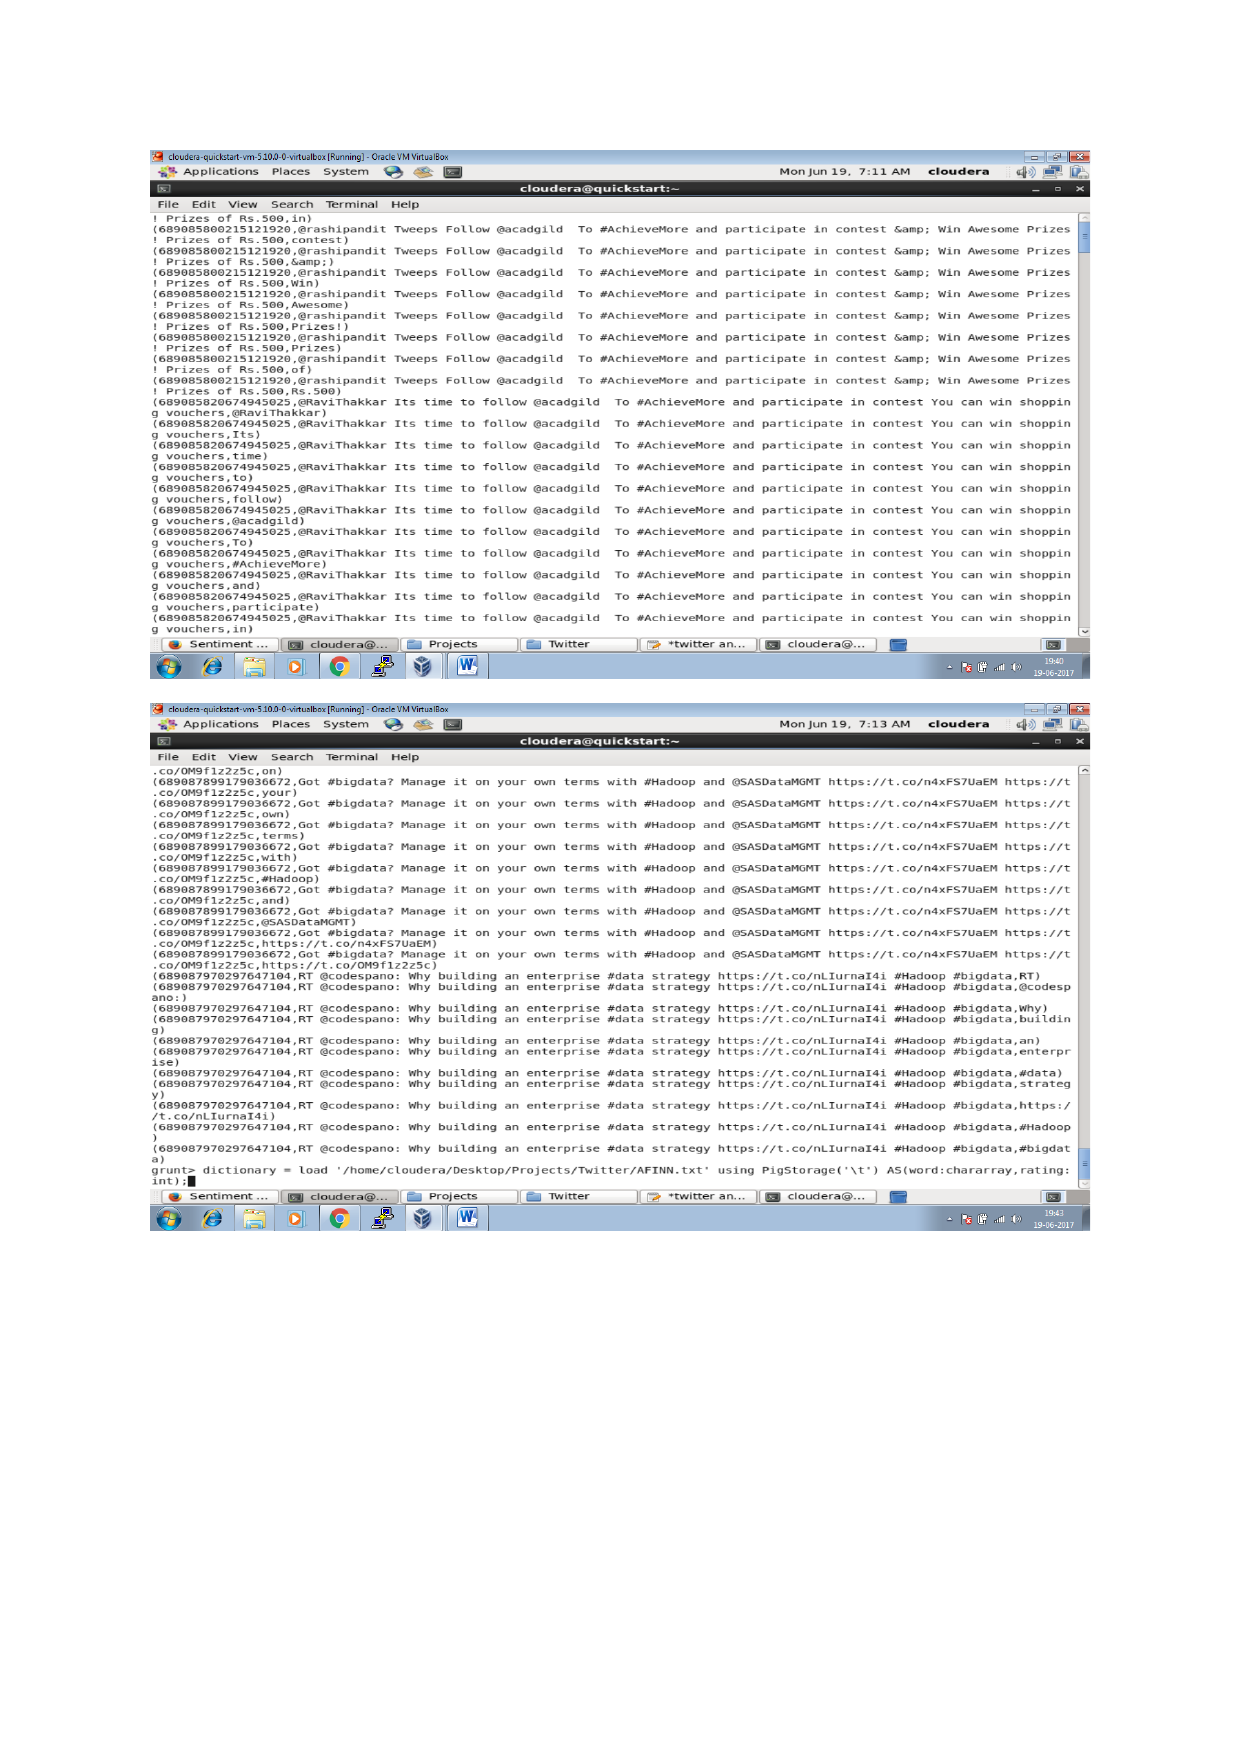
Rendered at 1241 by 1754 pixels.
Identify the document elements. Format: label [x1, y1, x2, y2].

picture [150, 703, 1091, 1231]
picture [150, 150, 1091, 679]
